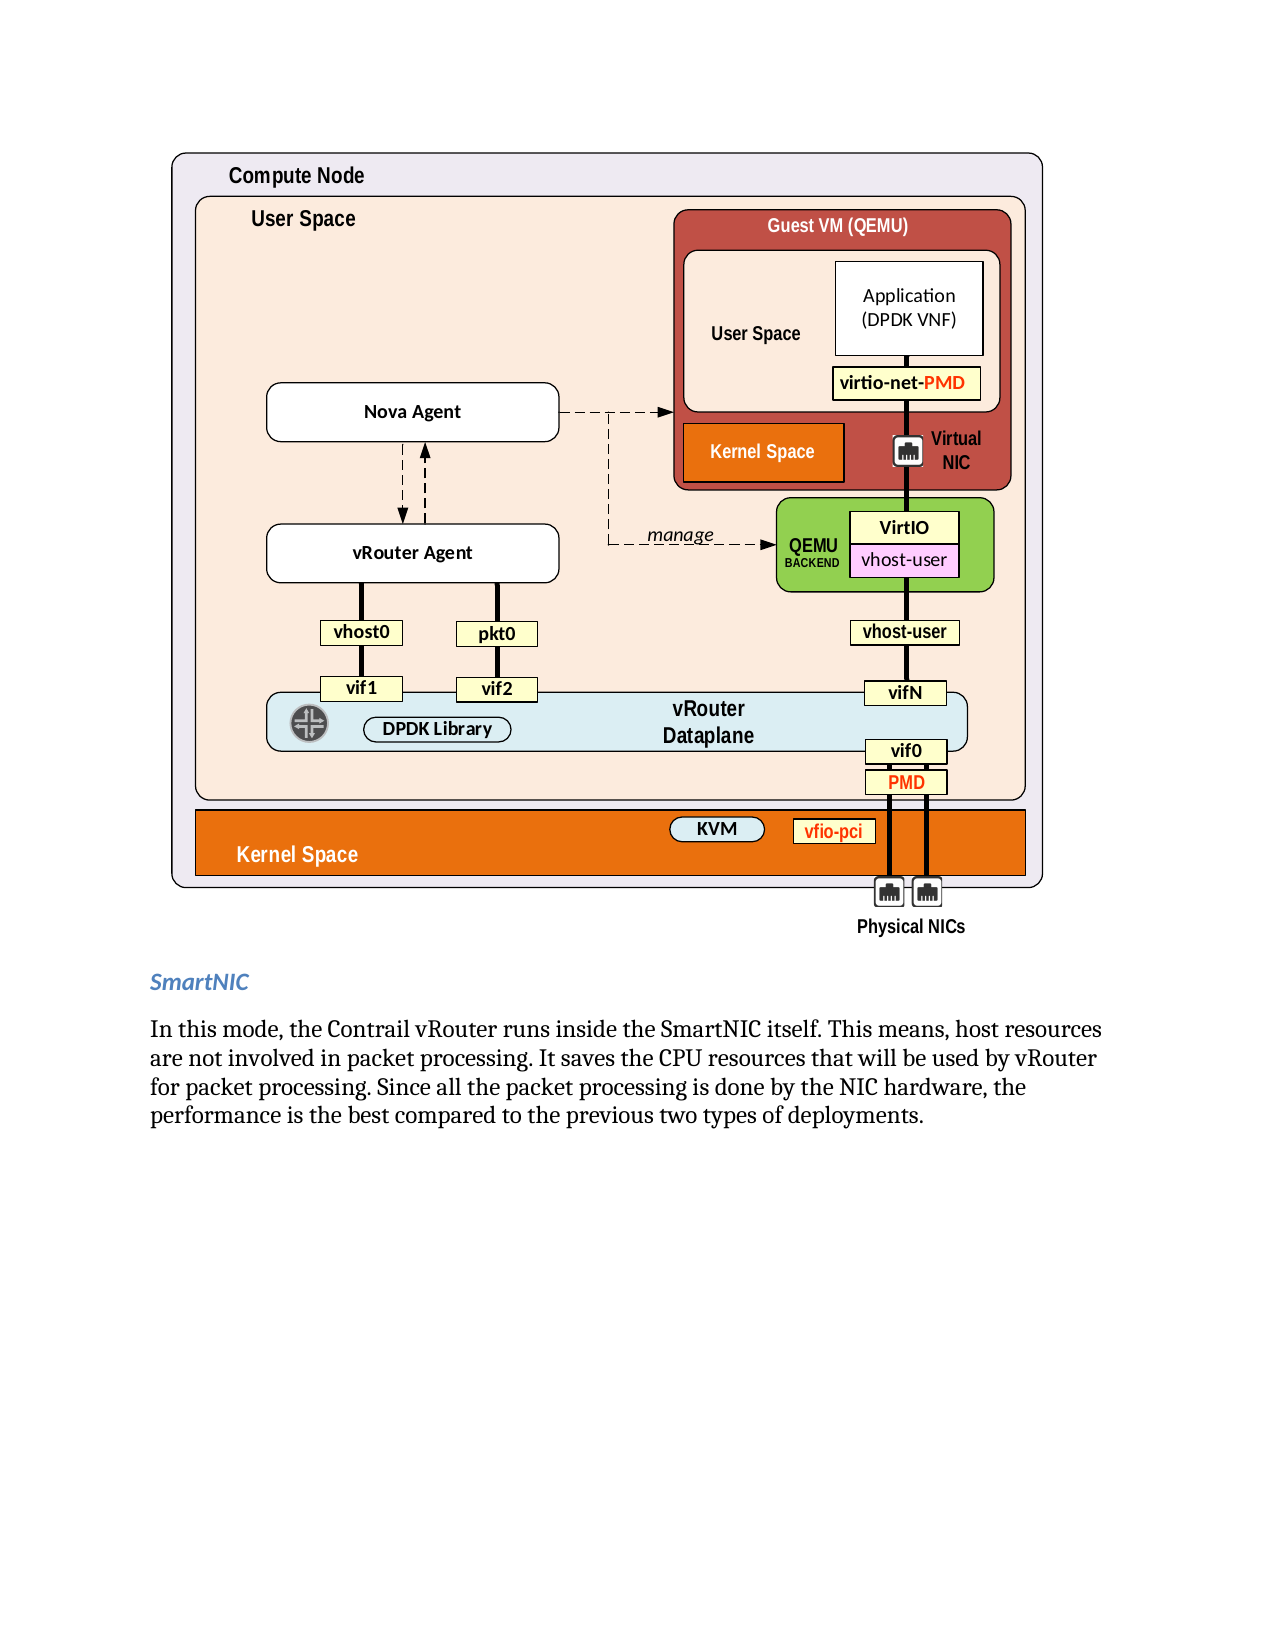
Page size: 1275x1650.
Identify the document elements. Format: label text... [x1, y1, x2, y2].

text In this mode, the Contrail vRouter runs inside the SmartNIC itself. This means, host resources are not involved in packet processing. It saves the CPU resources that will be used by vRouter for packet processing. Since all the packet processing is done by the NIC hardware, the performance is the best compared to the previous two types of deployments. [150, 1015, 1125, 1130]
subtitle SmartNIC [150, 966, 1125, 996]
